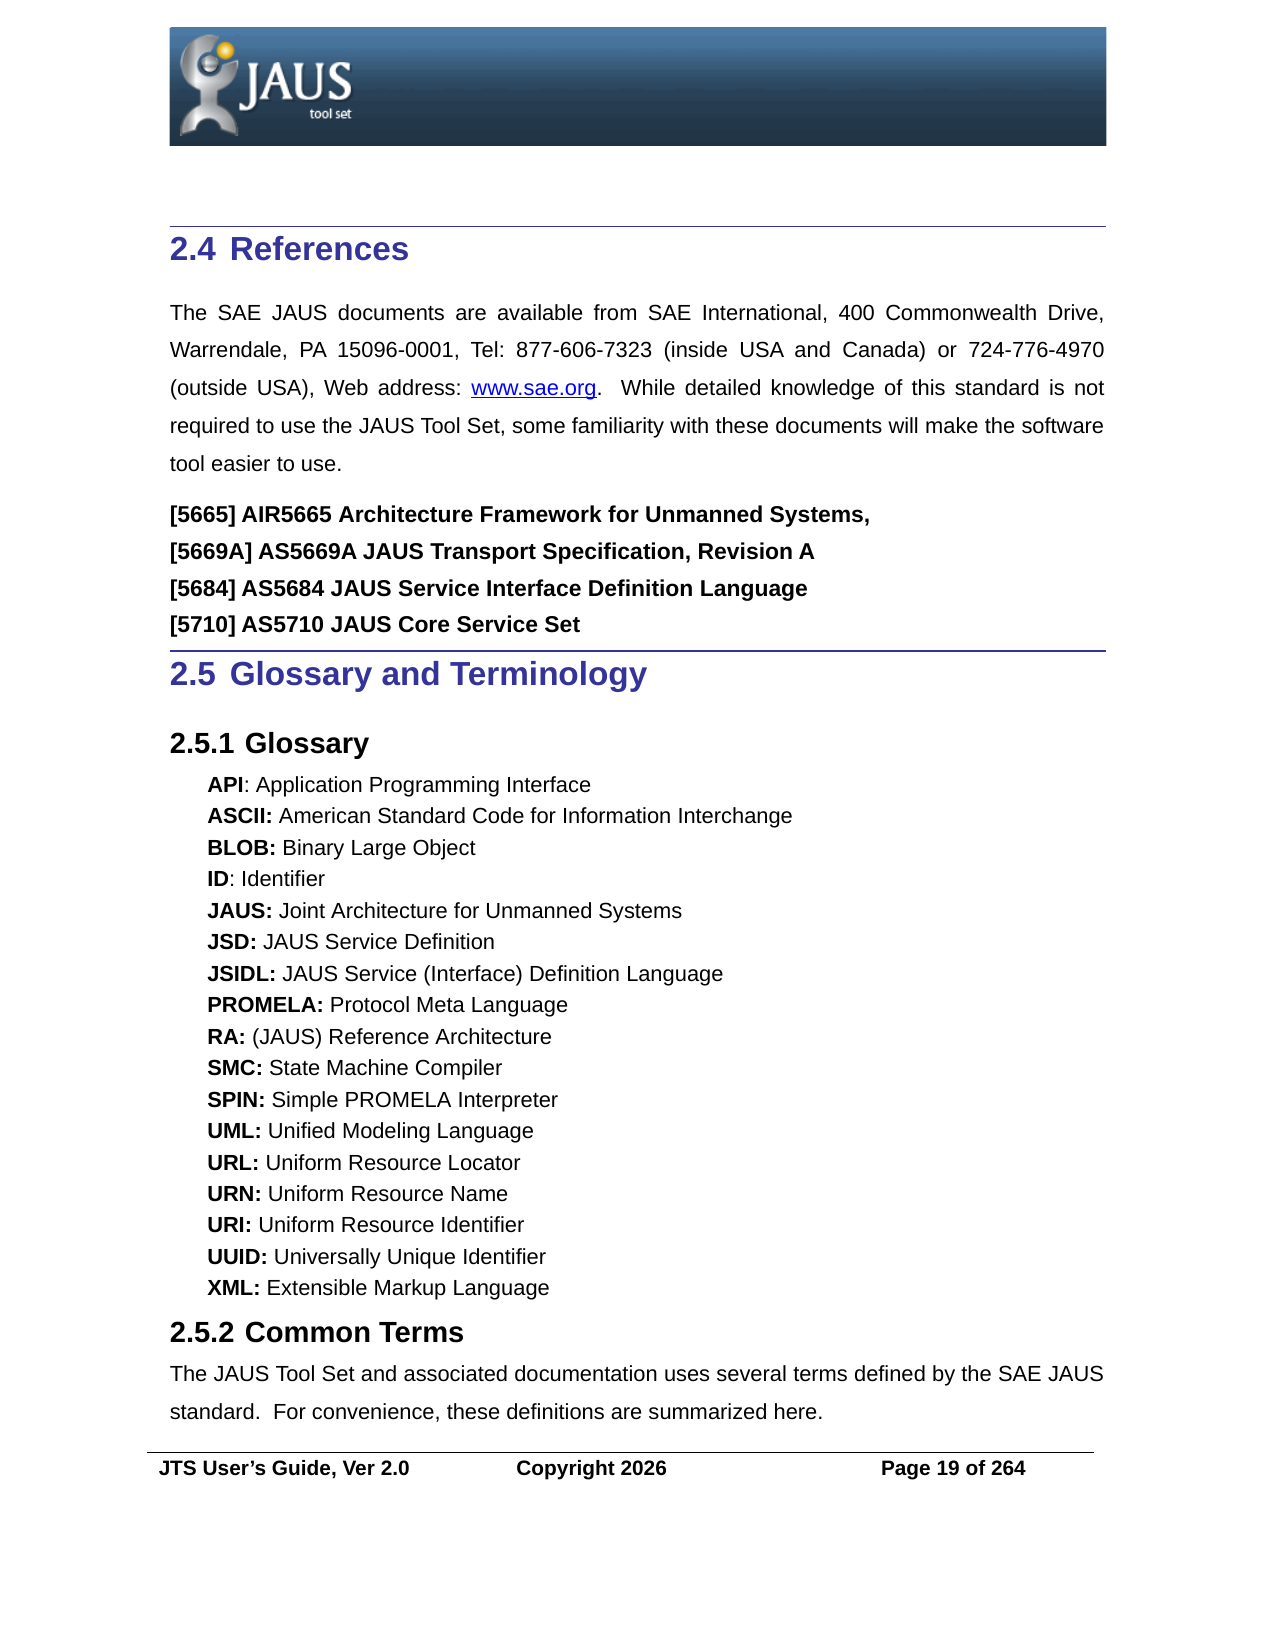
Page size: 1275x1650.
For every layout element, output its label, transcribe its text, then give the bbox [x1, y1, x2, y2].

list SPIN: Simple PROMELA Interpreter [207, 1087, 1106, 1112]
subtitle Glossary [169, 724, 1106, 759]
list URI: Uniform Resource Identifier [207, 1212, 1106, 1238]
list JAUS: Joint Architecture for Unmanned Systems [207, 898, 1106, 923]
picture [169, 27, 1107, 146]
text [5710] AS5710 JAUS Core Service Set [169, 611, 1106, 638]
text [5684] AS5684 JAUS Service Interface Definition Language [169, 575, 1106, 601]
list UML: Unified Modeling Language [207, 1118, 1106, 1143]
list PROMELA: Protocol Meta Language [207, 992, 1106, 1017]
list XML: Extensible Markup Language [207, 1275, 1106, 1301]
list UUID: Universally Unique Identifier [207, 1244, 1106, 1269]
list ASCII: American Standard Code for Information Interchange [207, 803, 1106, 829]
list URL: Uniform Resource Locator [207, 1149, 1106, 1175]
subtitle Glossary and Terminology [169, 651, 1106, 692]
text [5669A] AS5669A JAUS Transport Specification, Revision A [169, 538, 1106, 564]
list SMC: State Machine Compiler [207, 1055, 1106, 1080]
list JSIDL: JAUS Service (Interface) Definition Language [207, 961, 1106, 986]
list URN: Uniform Resource Name [207, 1181, 1106, 1206]
text [5665] AIR5665 Architecture Framework for Unmanned Systems, [169, 501, 1106, 527]
text The SAE JAUS documents are available from SAE International, 400 Commonwealth Drive, Warrendale, PA 15096-0001, Tel: 877-606-7323 (inside USA and Canada) or 724-776-4970 (outside USA), Web address: www.sae.org. While detailed knowledge of this standard is not required to use the JAUS Tool Set, some familiarity with these documents will make the software tool easier to use. [169, 299, 1106, 476]
list ID: Identifier [207, 866, 1106, 892]
text The JAUS Tool Set and associated documentation uses several terms defined by the SAE JAUS standard. For convenience, these definitions are summarized here. [169, 1361, 1106, 1424]
list RA: (JAUS) Reference Architecture [207, 1024, 1106, 1049]
list API: Application Programming Interface [207, 772, 1106, 797]
subtitle References [169, 227, 1106, 268]
list BLOB: Binary Large Object [207, 835, 1106, 860]
list JSD: JAUS Service Definition [207, 929, 1106, 954]
subtitle Common Terms [169, 1313, 1106, 1348]
